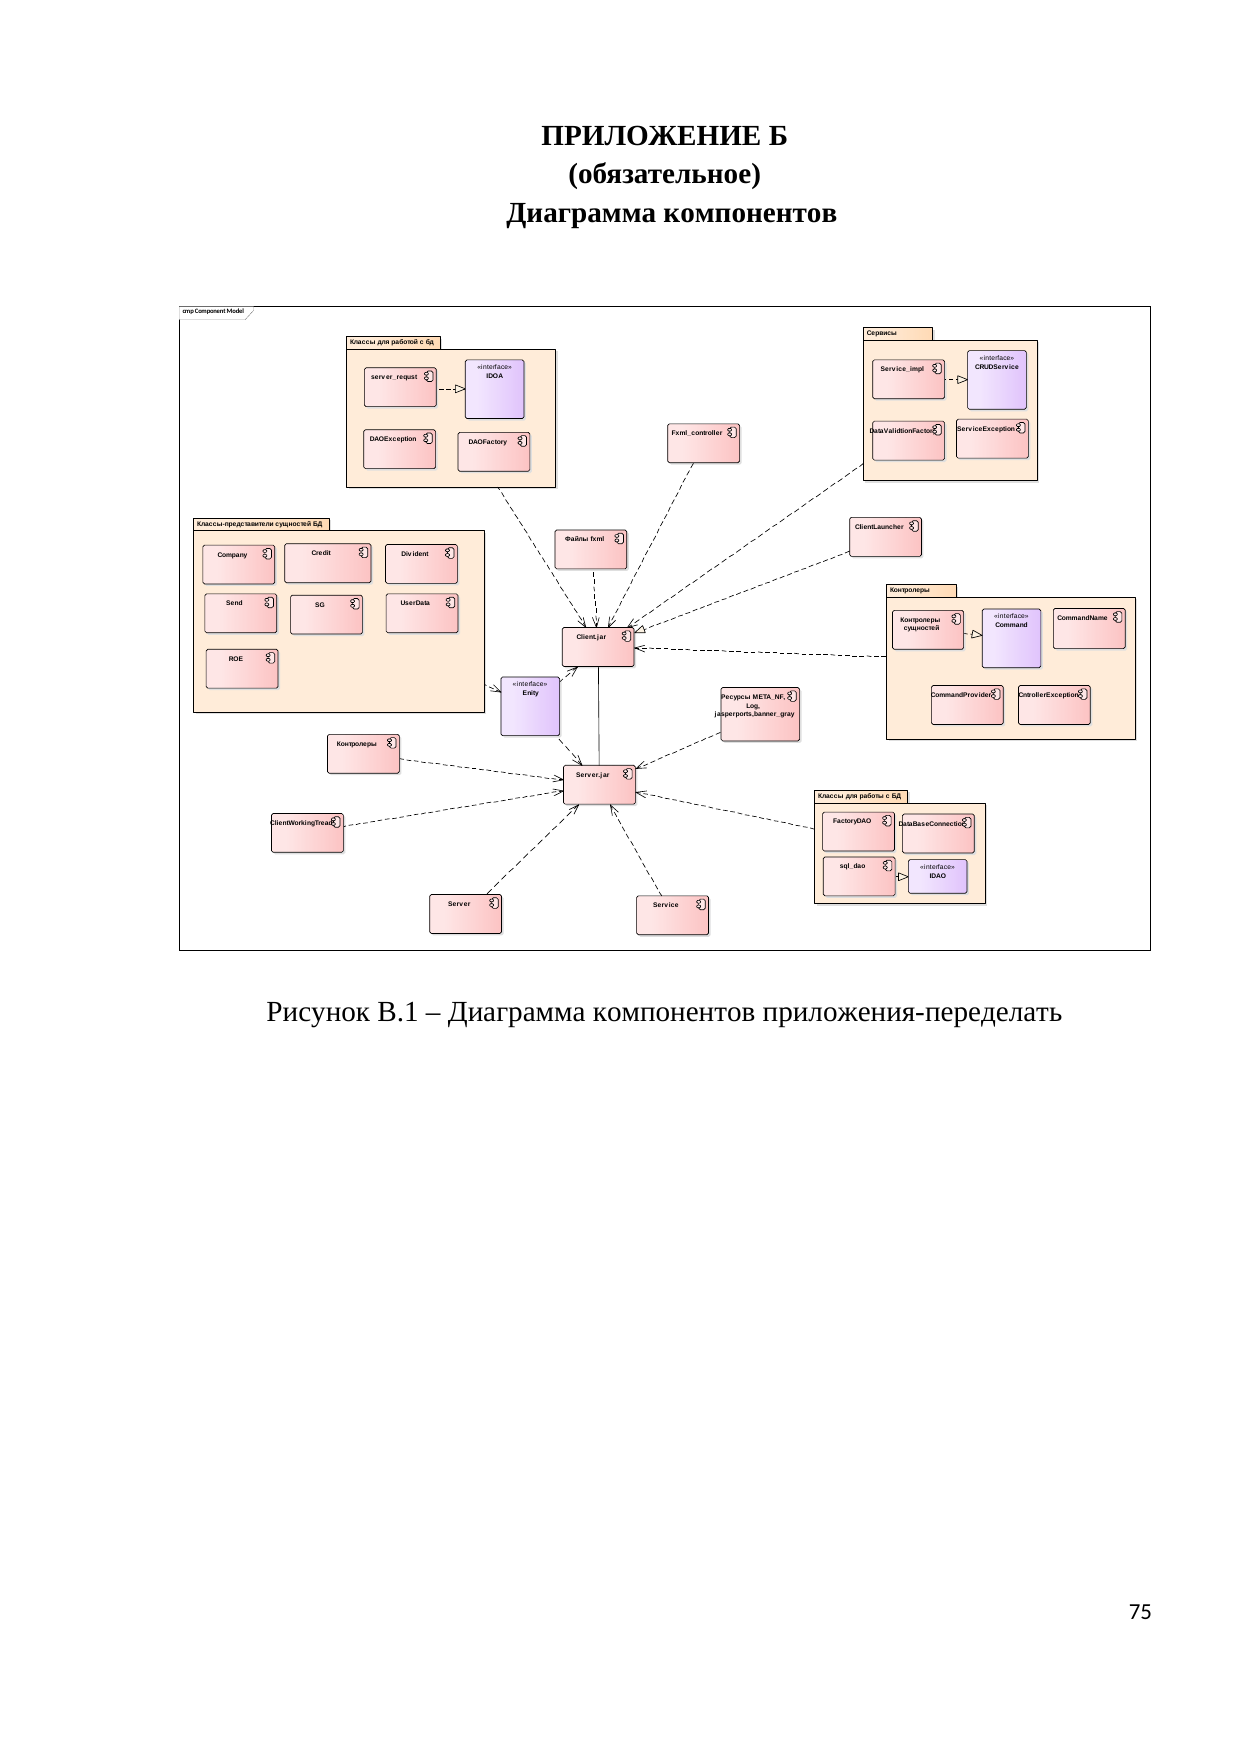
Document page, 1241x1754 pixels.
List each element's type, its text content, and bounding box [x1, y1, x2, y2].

text (обязательное) [177, 157, 1152, 190]
text ПРИЛОЖЕНИЕ Б [177, 118, 1152, 152]
text Диаграмма компонентов [177, 195, 1152, 229]
text Рисунок В.1 – Диаграмма компонентов приложения-переделать [177, 994, 1152, 1028]
